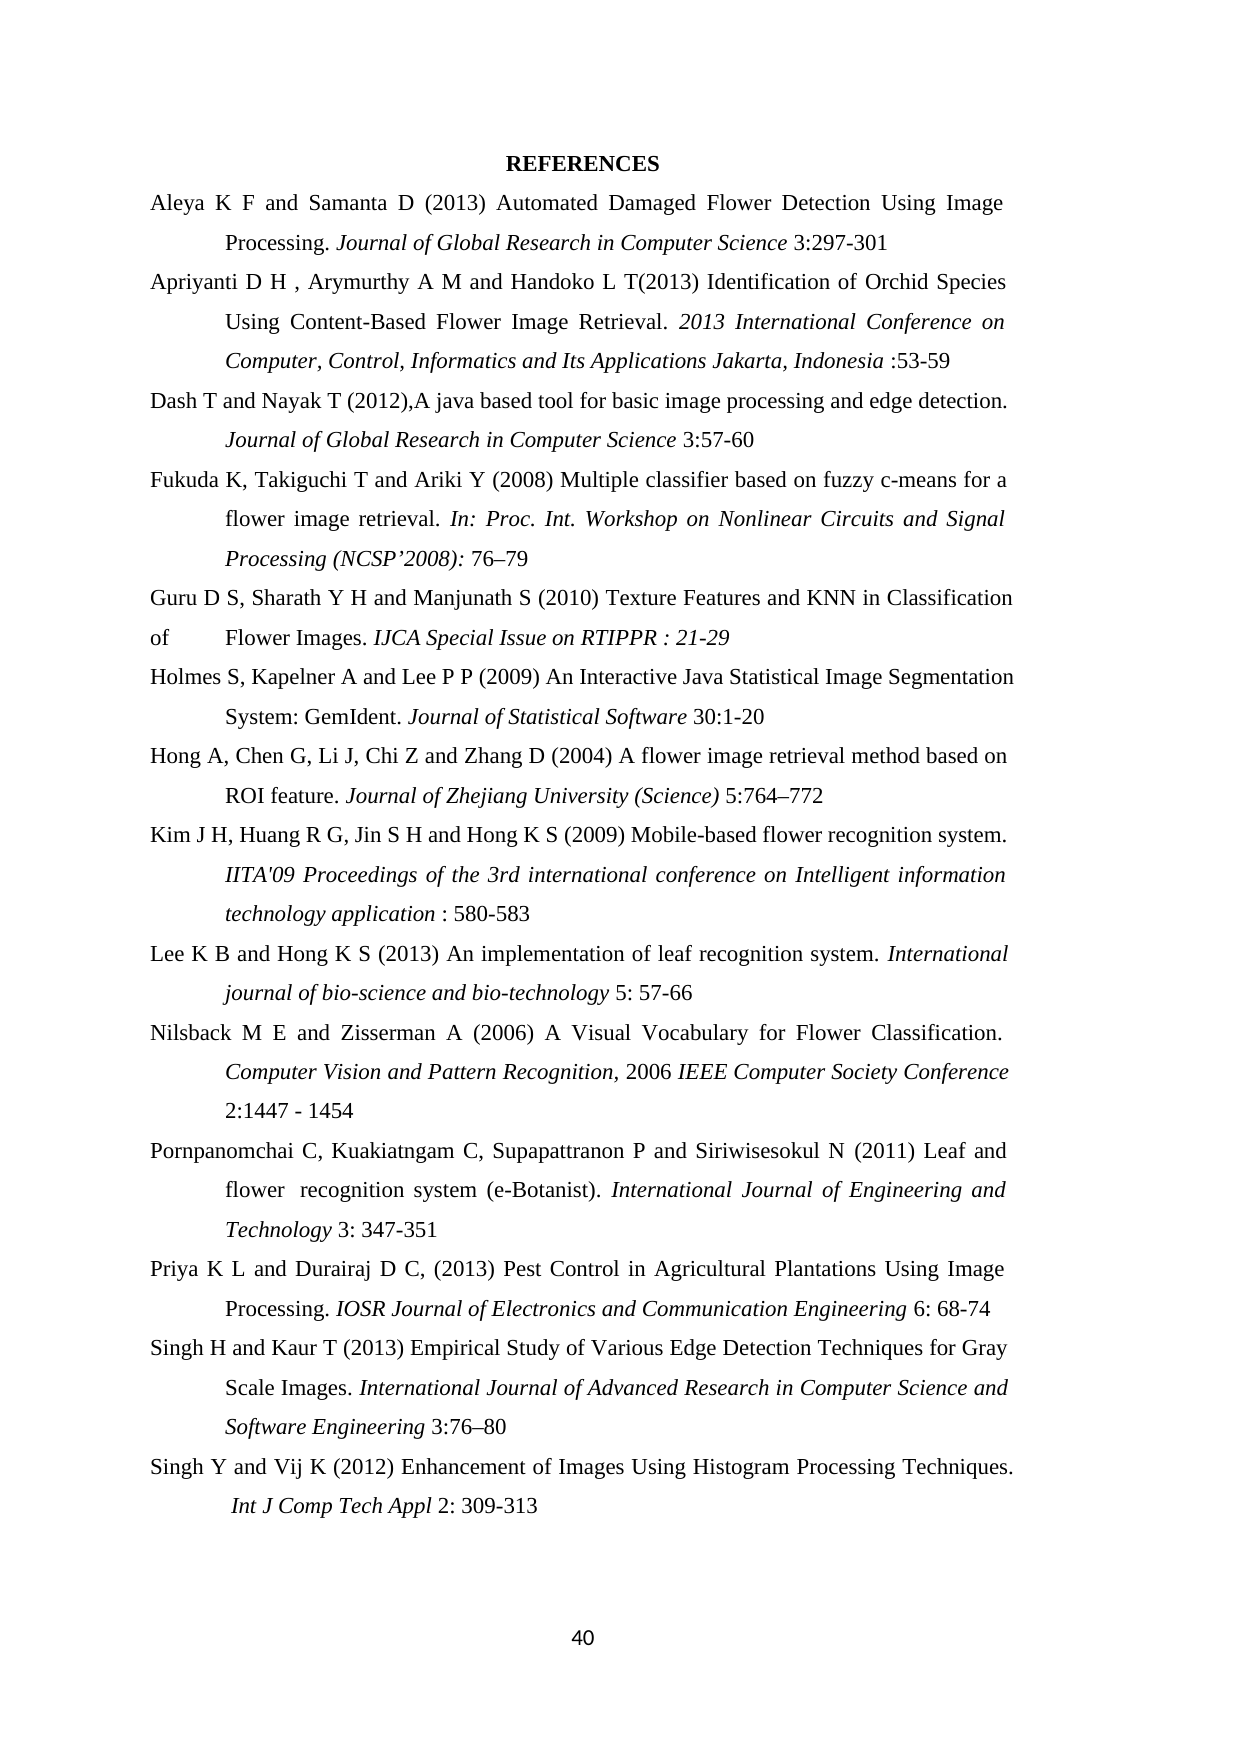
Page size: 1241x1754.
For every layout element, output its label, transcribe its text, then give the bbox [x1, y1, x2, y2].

text Holmes S, Kapelner A and Lee P P (2009) An Interactive Java Statistical Image Segmentation System: GemIdent. Journal of Statistical Software 30:1-20 [150, 663, 1015, 729]
text Pornpanomchai C, Kuakiatngam C, Supapattranon P and Siriwisesokul N (2011) Leaf and flower recognition system (e-Botanist). International Journal of Engineering and Technology 3: 347-351 [150, 1137, 1015, 1242]
text Singh H and Kaur T (2013) Empirical Study of Various Edge Detection Techniques for Gray Scale Images. International Journal of Advanced Research in Computer Science and Software Engineering 3:76–80 [150, 1334, 1015, 1440]
text Lee K B and Hong K S (2013) An implementation of leaf recognition system. International journal of bio-science and bio-technology 5: 57-66 [150, 939, 1015, 1005]
text REFERENCES [150, 150, 1015, 176]
text Dash T and Nayak T (2012),A java based tool for basic image processing and edge detection. Journal of Global Research in Computer Science 3:57-60 [150, 387, 1015, 453]
text Hong A, Chen G, Li J, Chi Z and Zhang D (2004) A flower image retrieval method based on ROI feature. Journal of Zhejiang University (Science) 5:764–772 [150, 742, 1015, 808]
text Nilsback M E and Zisserman A (2006) A Visual Vocabulary for Flower Classification. Computer Vision and Pattern Recognition, 2006 IEEE Computer Society Conference 2:1447 - 1454 [150, 1018, 1015, 1124]
text Apriyanti D H , Arymurthy A M and Handoko L T(2013) Identification of Orchid Species Using Content-Based Flower Image Retrieval. 2013 International Conference on Computer, Control, Informatics and Its Applications Jakarta, Indonesia :53-59 [150, 268, 1015, 374]
text Singh Y and Vij K (2012) Enhancement of Images Using Histogram Processing Techniques. Int J Comp Tech Appl 2: 309-313 [150, 1453, 1015, 1519]
text Kim J H, Huang R G, Jin S H and Hong K S (2009) Mobile-based flower recognition system. IITA'09 Proceedings of the 3rd international conference on Intelligent information technology application : 580-583 [150, 821, 1015, 926]
text Priya K L and Durairaj D C, (2013) Pest Control in Agricultural Plantations Using Image Processing. IOSR Journal of Electronics and Communication Engineering 6: 68-74 [150, 1255, 1015, 1321]
text Fukuda K, Takiguchi T and Ariki Y (2008) Multiple classifier based on fuzzy c-means for a flower image retrieval. In: Proc. Int. Workshop on Nonlinear Circuits and Signal Processing (NCSP’2008): 76–79 [150, 466, 1015, 571]
text Guru D S, Sharath Y H and Manjunath S (2010) Texture Features and KNN in Classification of Flower Images. IJCA Special Issue on RTIPPR : 21-29 [150, 584, 1015, 650]
text Aleya K F and Samanta D (2013) Automated Damaged Flower Detection Using Image Processing. Journal of Global Research in Computer Science 3:297-301 [150, 189, 1015, 255]
